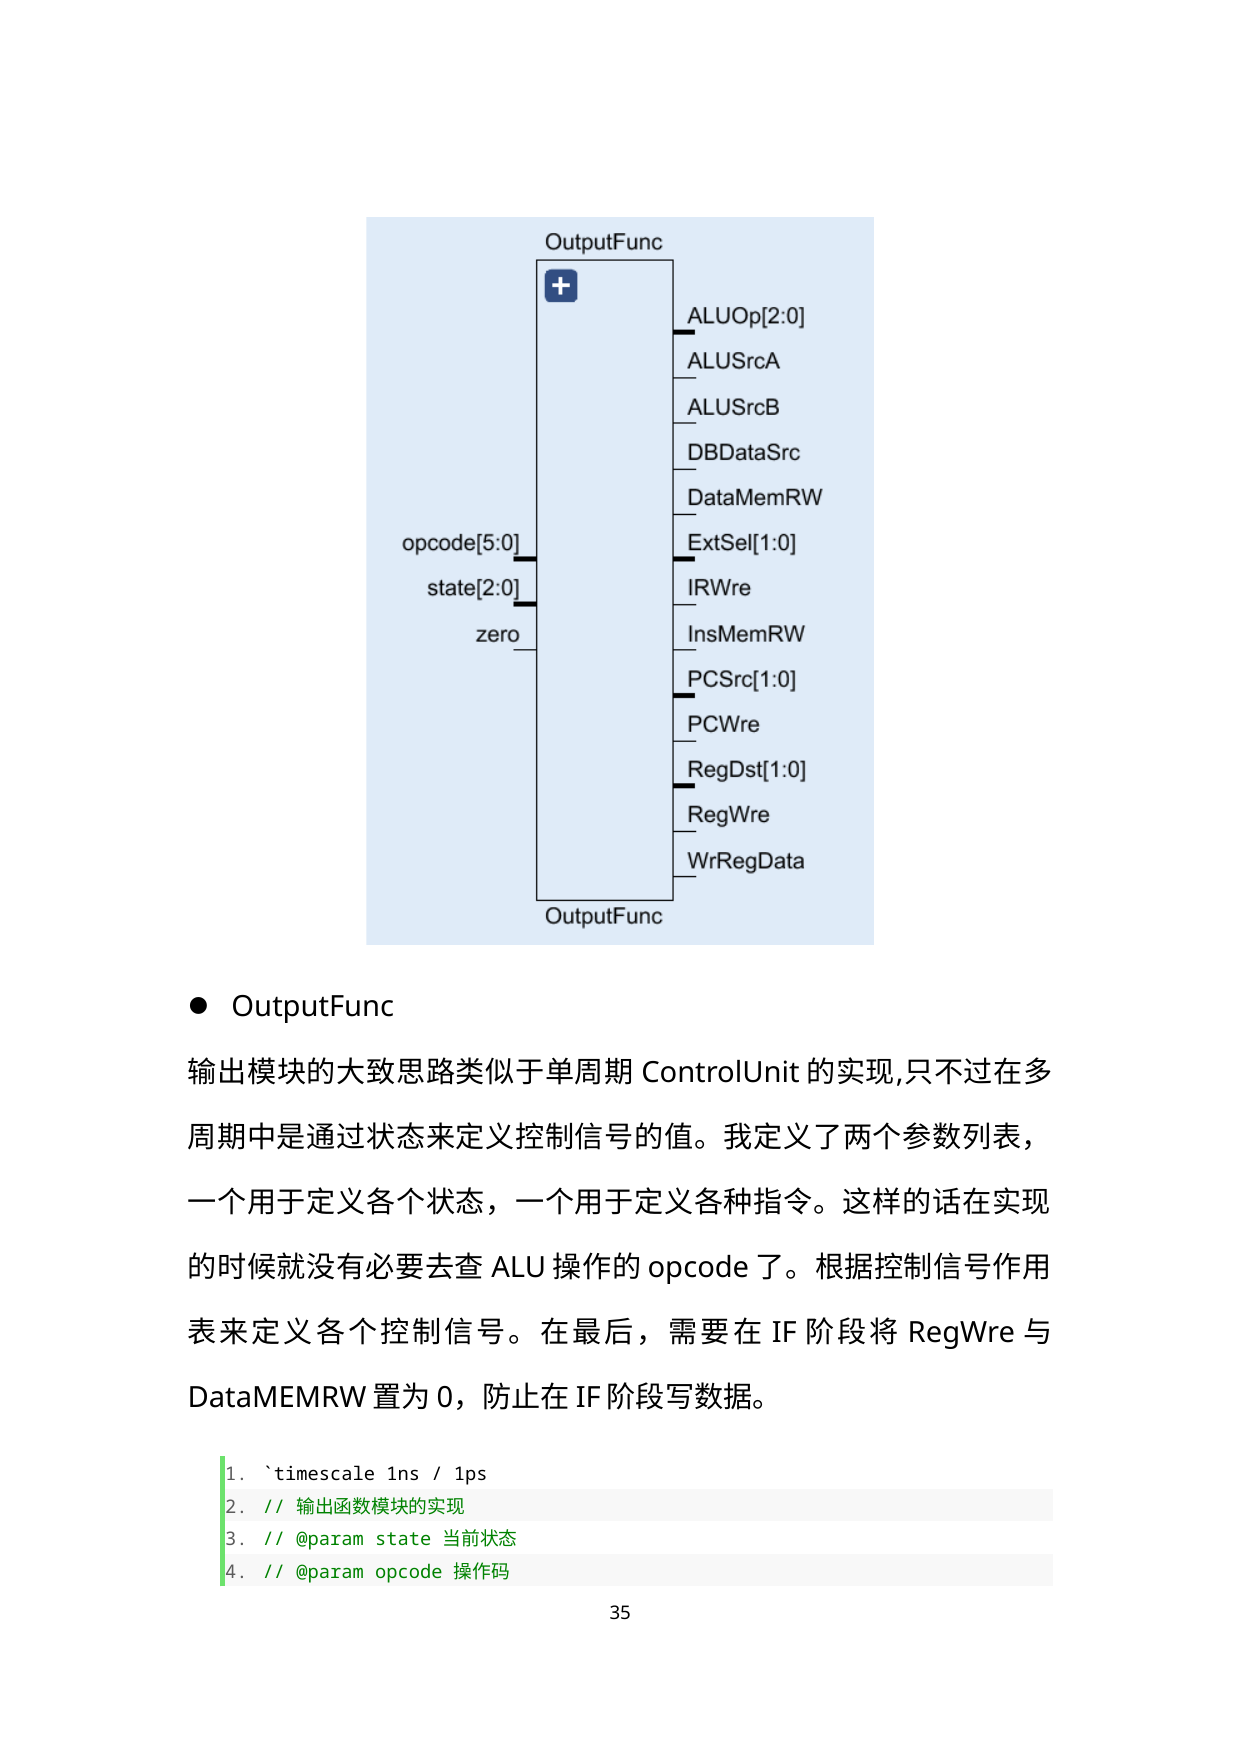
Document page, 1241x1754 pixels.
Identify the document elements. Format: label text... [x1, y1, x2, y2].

list // 输出函数模块的实现 [225, 1489, 1053, 1521]
list // @param state 当前状态 [225, 1521, 1053, 1554]
list // @param opcode 操作码 [225, 1554, 1053, 1586]
text 输出模块的大致思路类似于单周期ControlUnit的实现,只不过在多周期中是通过状态来定义控制信号的值。我定义了两个参数列表，一个用于定义各个状态，一个用于定义各种指令。这样的话在实现的时候就没有必要去查ALU操作的opcode了。根据控制信号作用表来定义各个控制信号。在最后，需要在IF阶段将RegWre与DataMEMRW置为0，防止在IF阶段写数据。 [187, 1037, 1053, 1427]
picture [366, 217, 874, 945]
list `timescale 1ns / 1ps [225, 1456, 1053, 1489]
